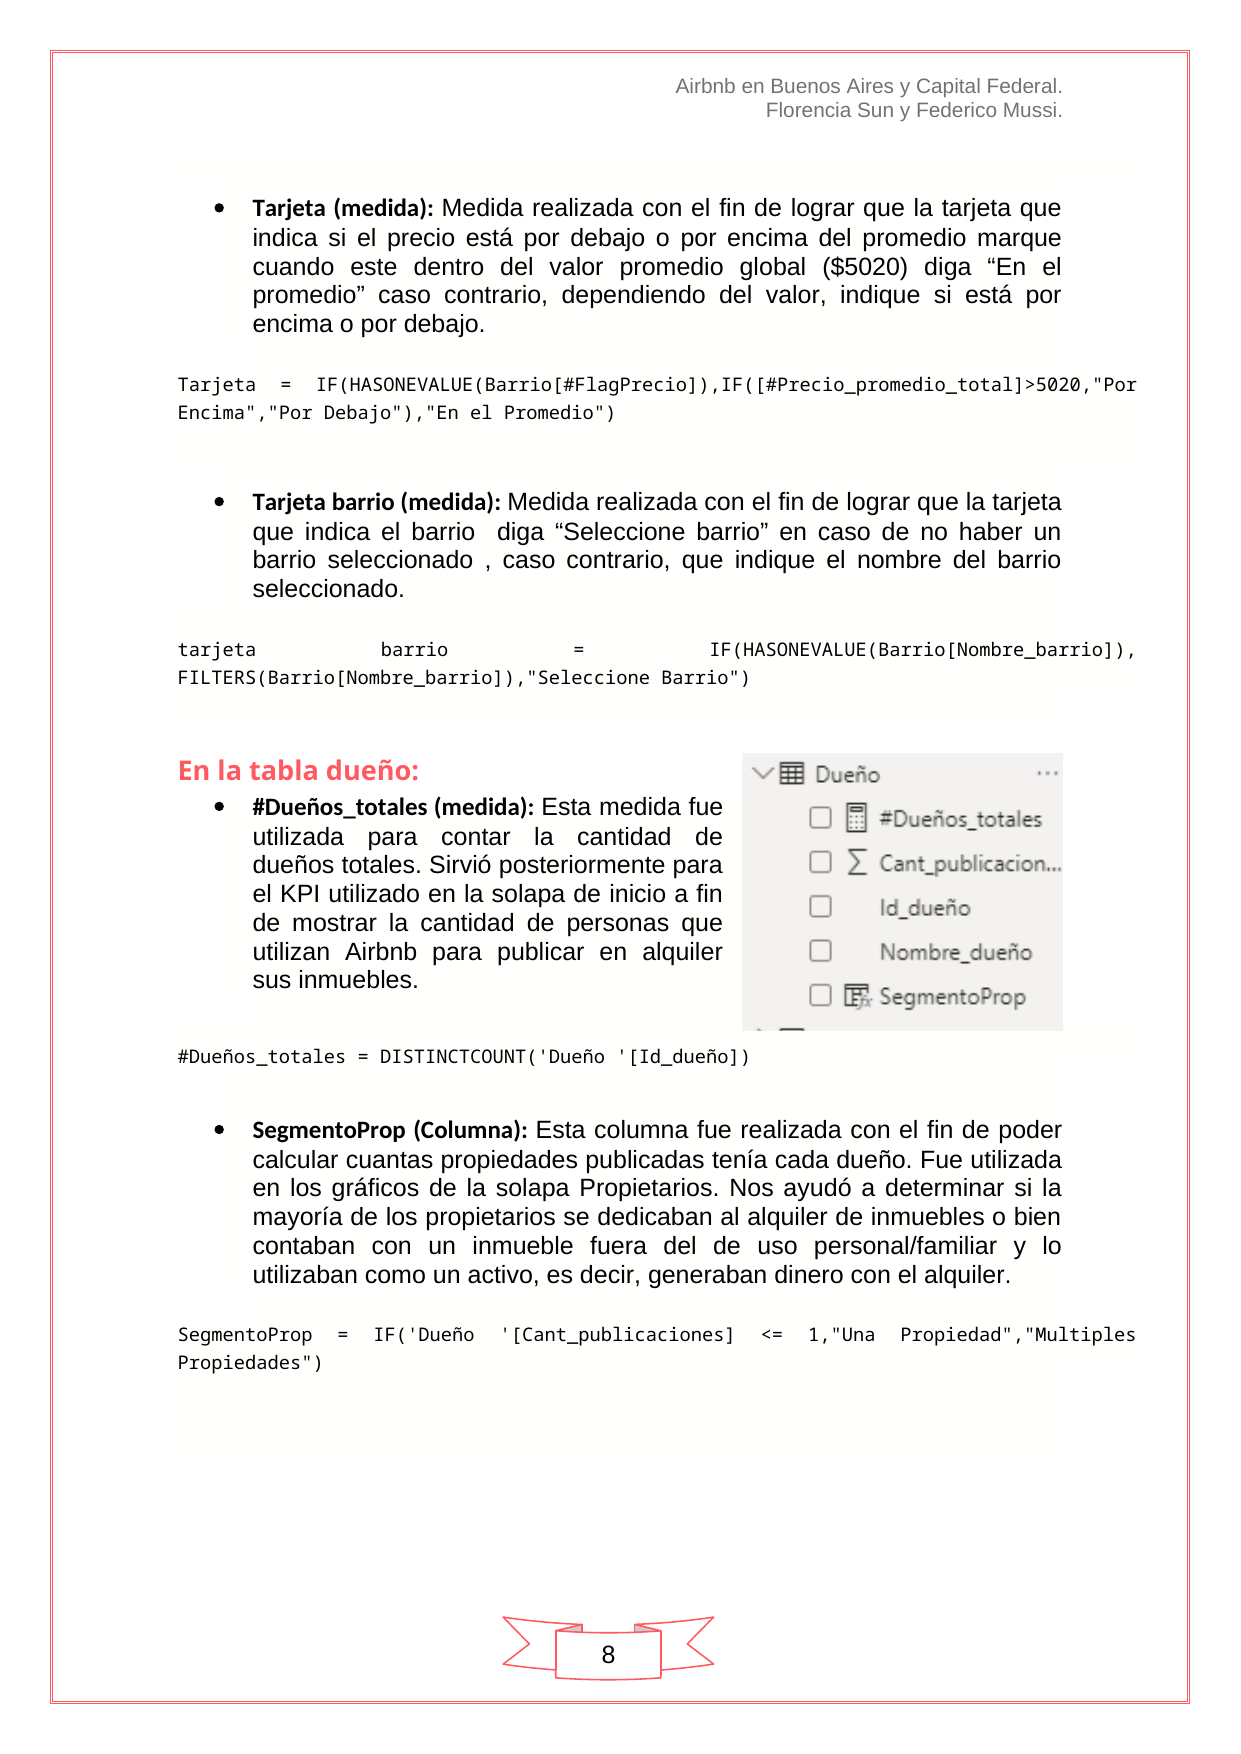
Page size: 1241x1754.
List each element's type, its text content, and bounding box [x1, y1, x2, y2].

list Tarjeta barrio (medida): Medida realizada con el fin de lograr que la tarjeta que indica el barrio diga “Seleccione barrio” en caso de no haber un barrio seleccionado , caso contrario, que indique el nombre del barrio seleccionado. [215, 486, 1063, 603]
text Tarjeta = IF(HASONEVALUE(Barrio[#FlagPrecio]),IF([#Precio_promedio_total]>5020,"Por Encima","Por Debajo"),"En el Promedio") [177, 368, 1137, 425]
text tarjeta barrio = IF(HASONEVALUE(Barrio[Nombre_barrio]), FILTERS(Barrio[Nombre_barrio]),"Seleccione Barrio") [177, 633, 1137, 690]
picture [742, 753, 1063, 1031]
text #Dueños_totales = DISTINCTCOUNT('Dueño '[Id_dueño]) [177, 1041, 1137, 1069]
list #Dueños_totales (medida): Esta medida fue utilizada para contar la cantidad de dueños totales. Sirvió posteriormente para el KPI utilizado en la solapa de inicio a fin de mostrar la cantidad de personas que utilizan Airbnb para publicar en alquiler sus inmuebles. [215, 791, 742, 994]
list SegmentoProp (Columna): Esta columna fue realizada con el fin de poder calcular cuantas propiedades publicadas tenía cada dueño. Fue utilizada en los gráficos de la solapa Propietarios. Nos ayudó a determinar si la mayoría de los propietarios se dedicaban al alquiler de inmuebles o bien contaban con un inmueble fuera del de uso personal/familiar y lo utilizaban como un activo, es decir, generaban dinero con el alquiler. [215, 1114, 1063, 1288]
text SegmentoProp = IF('Dueño '[Cant_publicaciones] <= 1,"Una Propiedad","Multiples Propiedades") [177, 1319, 1137, 1375]
list Tarjeta (medida): Medida realizada con el fin de lograr que la tarjeta que indica si el precio está por debajo o por encima del promedio marque cuando este dentro del valor promedio global ($5020) diga “En el promedio” caso contrario, dependiendo del valor, indique si está por encima o por debajo. [215, 192, 1063, 338]
subtitle En la tabla dueño: [177, 751, 1063, 788]
